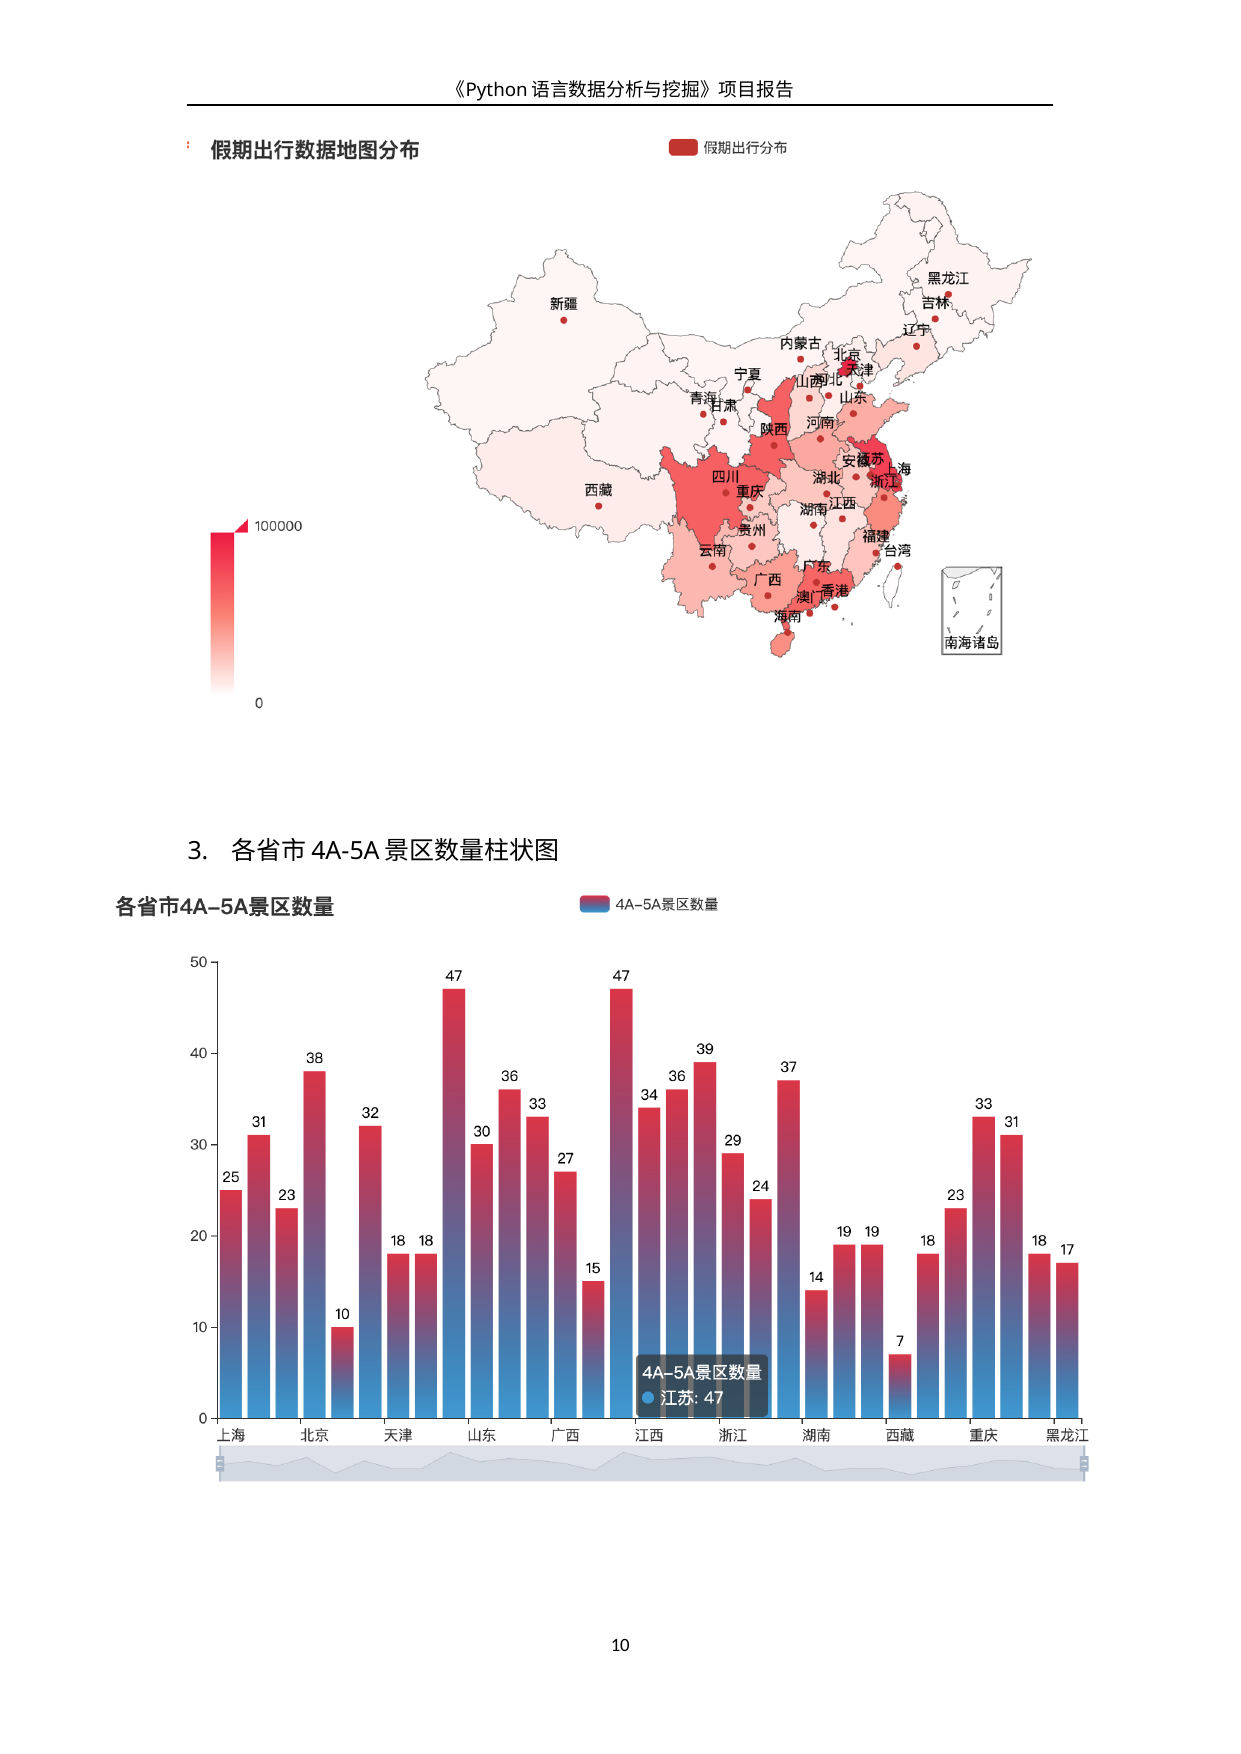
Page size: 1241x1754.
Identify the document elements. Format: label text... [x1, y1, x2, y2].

picture [187, 133, 1135, 721]
picture [105, 888, 1135, 1491]
list 各省市4A-5A景区数量柱状图 [187, 816, 1053, 881]
